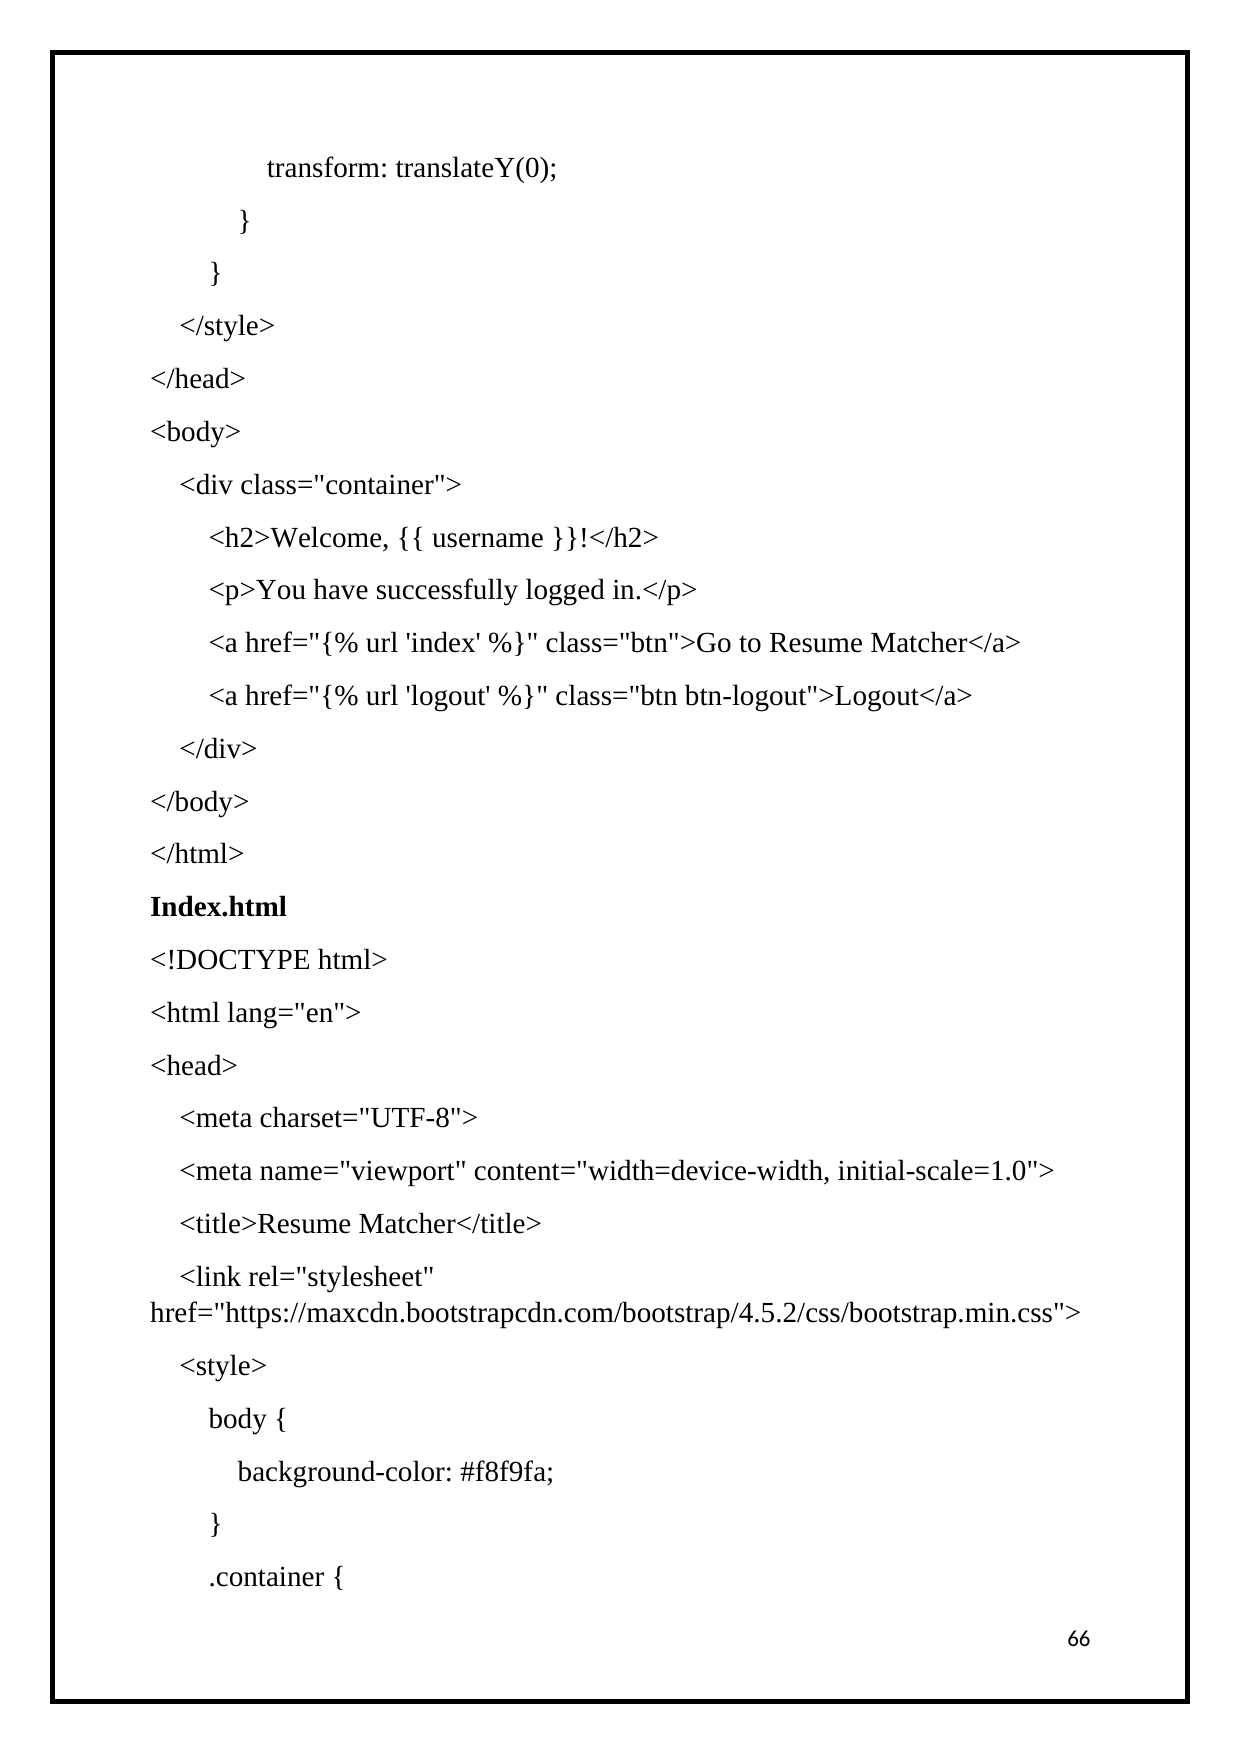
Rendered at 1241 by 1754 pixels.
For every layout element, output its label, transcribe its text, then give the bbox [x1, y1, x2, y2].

text </style> [150, 308, 1090, 342]
text </html> [150, 837, 1090, 870]
text </head> [150, 361, 1090, 395]
text <meta name="viewport" content="width=device-width, initial-scale=1.0"> [150, 1153, 1090, 1187]
text <link rel="stylesheet" href="https://maxcdn.bootstrapcdn.com/bootstrap/4.5.2/css/bootstrap.min.css"> [150, 1259, 1090, 1329]
text } [150, 256, 1090, 289]
text <a href="{% url 'index' %}" class="btn">Go to Resume Matcher</a> [150, 625, 1090, 659]
text <p>You have successfully logged in.</p> [150, 572, 1090, 606]
text <html lang="en"> [150, 995, 1090, 1028]
text background-color: #f8f9fa; [150, 1454, 1090, 1487]
text } [150, 203, 1090, 236]
text </div> [150, 731, 1090, 764]
text body { [150, 1401, 1090, 1434]
text <a href="{% url 'logout' %}" class="btn btn-logout">Logout</a> [150, 678, 1090, 712]
text <!DOCTYPE html> [150, 942, 1090, 976]
text <meta charset="UTF-8"> [150, 1101, 1090, 1134]
text transform: translateY(0); [150, 150, 1090, 183]
text </body> [150, 784, 1090, 817]
text <body> [150, 414, 1090, 448]
text } [150, 1506, 1090, 1540]
text <div class="container"> [150, 467, 1090, 500]
text <head> [150, 1048, 1090, 1081]
text .container { [150, 1559, 1090, 1593]
text <style> [150, 1348, 1090, 1382]
text <h2>Welcome, {{ username }}!</h2> [150, 520, 1090, 553]
text Index.html [150, 889, 1090, 923]
text <title>Resume Matcher</title> [150, 1206, 1090, 1240]
